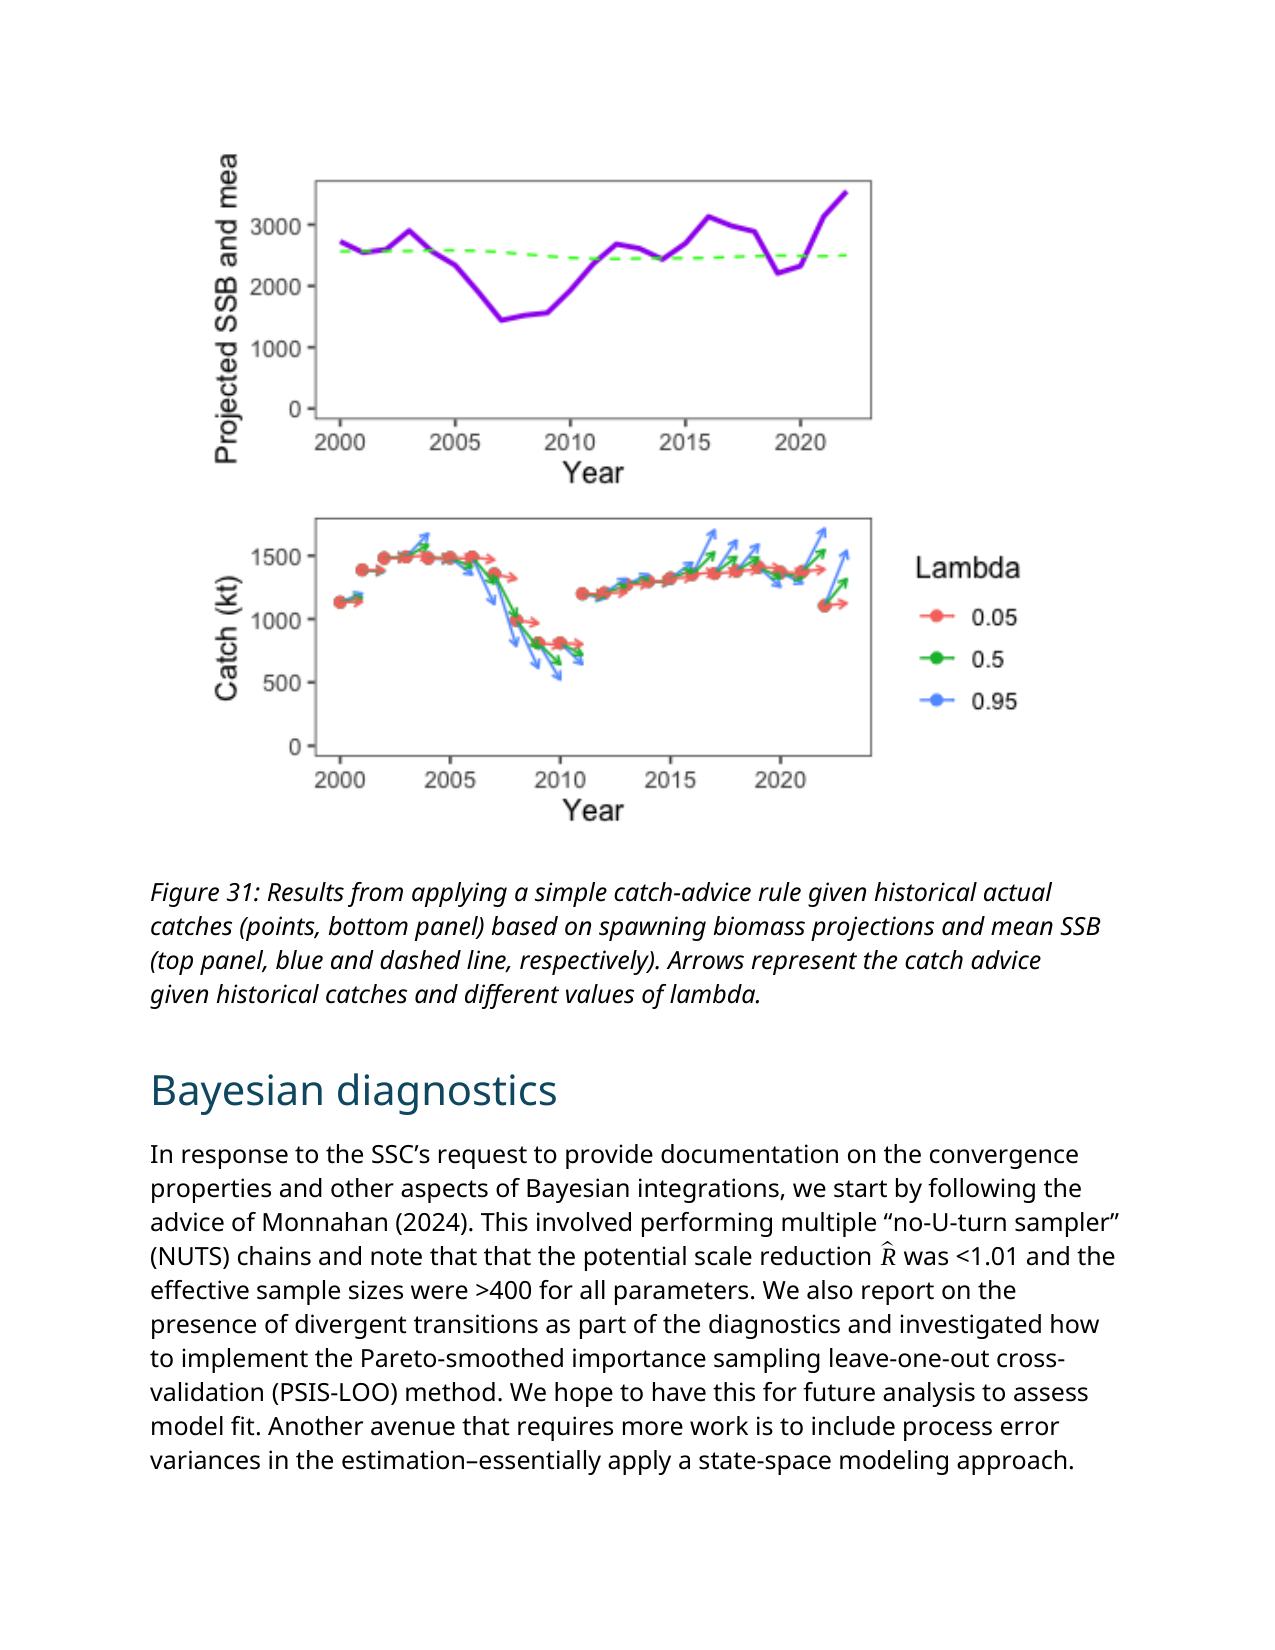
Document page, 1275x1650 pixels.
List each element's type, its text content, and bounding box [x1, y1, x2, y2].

table_header Figure 31: Results from applying a simple catch-advice rule given historical actual catches (points, bottom panel) based on spawning biomass projections and mean SSB (top panel, blue and dashed line, respectively). Arrows represent the catch advice given historical catches and different values of lambda. [139, 150, 1114, 1023]
text In response to the SSC’s request to provide documentation on the convergence properties and other aspects of Bayesian integrations, we start by following the advice of Monnahan (2024). This involved performing multiple “no-U-turn sampler” (NUTS) chains and note that that the potential scale reduction was <1.01 and the effective sample sizes were >400 for all parameters. We also report on the presence of divergent transitions as part of the diagnostics and investigated how to implement the Pareto-smoothed importance sampling leave-one-out cross-validation (PSIS-LOO) method. We hope to have this for future analysis to assess model fit. Another avenue that requires more work is to include process error variances in the estimation–essentially apply a state-space modeling approach. [150, 1136, 1125, 1477]
picture [188, 153, 1064, 854]
subtitle Bayesian diagnostics [150, 1061, 1125, 1118]
